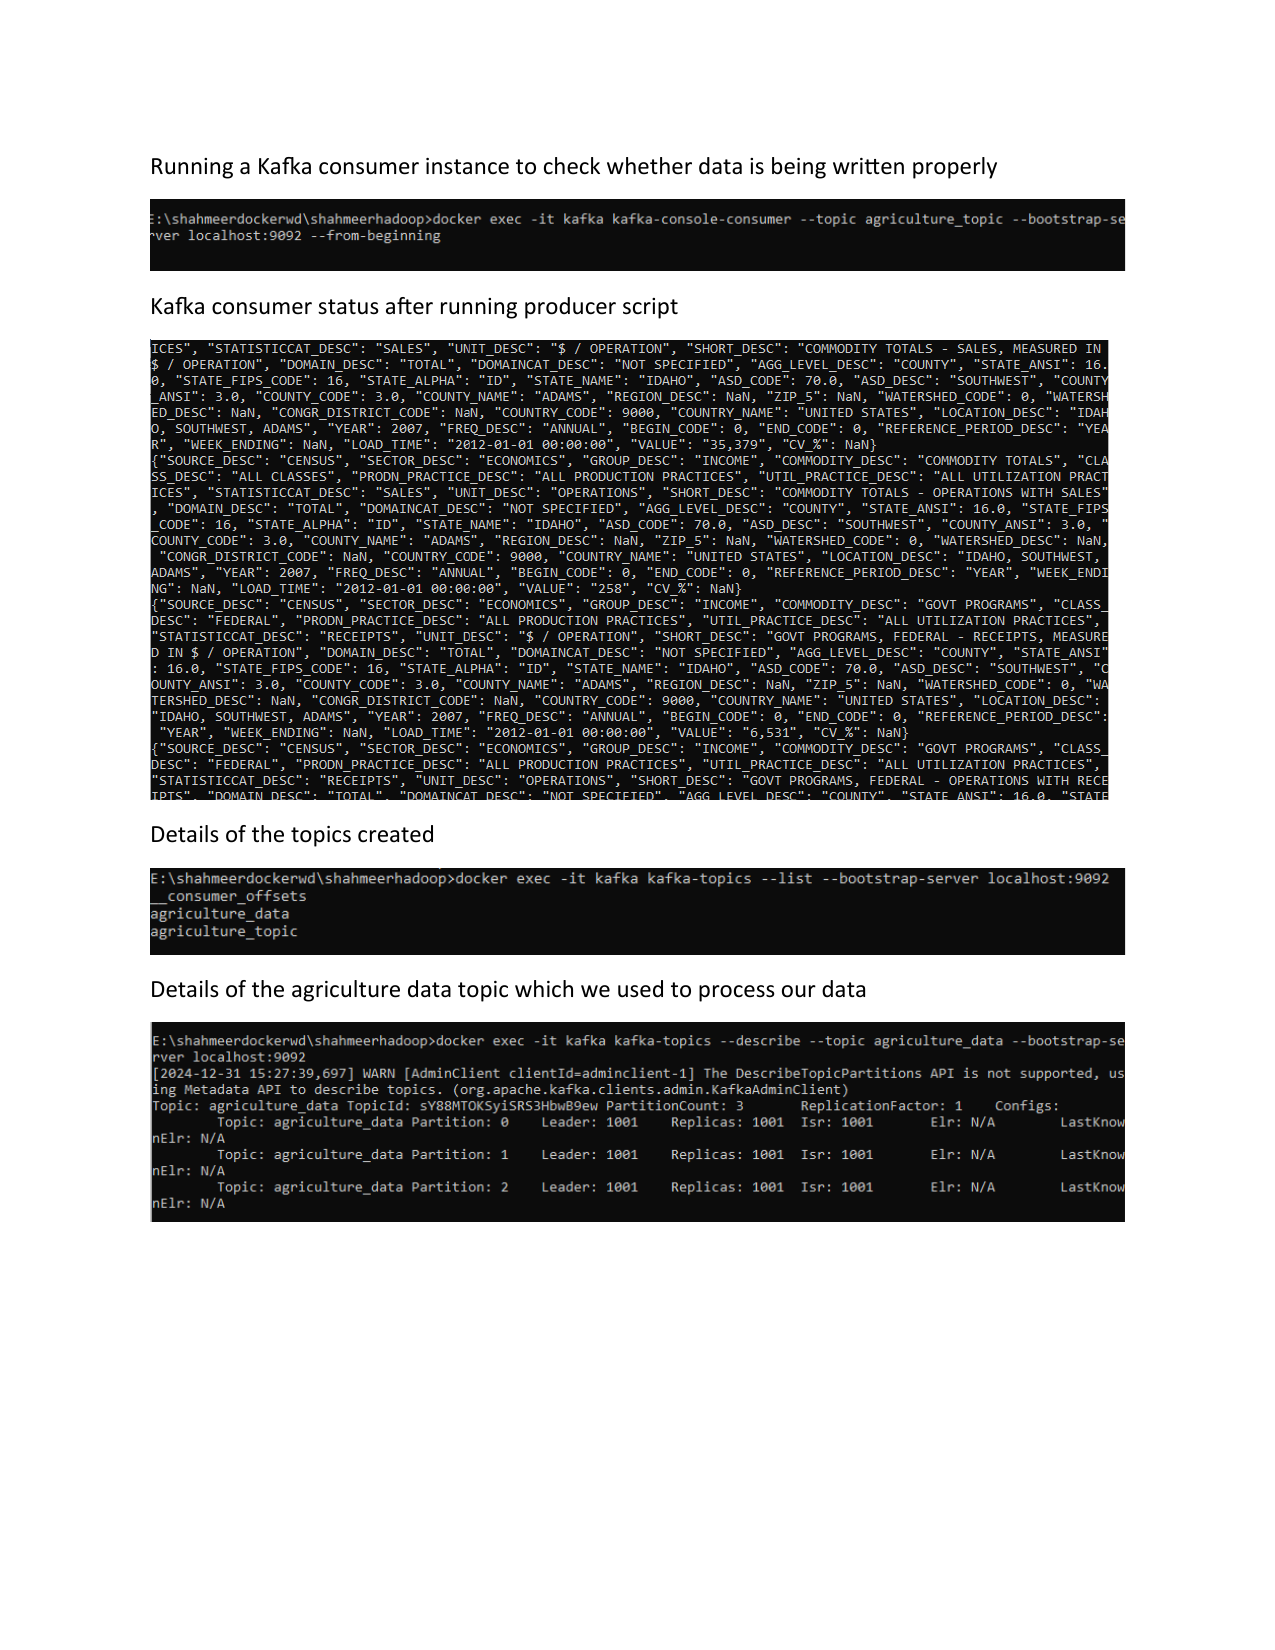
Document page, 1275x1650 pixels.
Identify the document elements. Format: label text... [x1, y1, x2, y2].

text Running a Kafka consumer instance to check whether data is being written properly [150, 150, 1125, 181]
text Details of the agriculture data topic which we used to process our data [150, 973, 1125, 1003]
picture [150, 339, 1109, 800]
text Details of the topics created [150, 818, 1125, 849]
picture [150, 868, 1125, 955]
text Kafka consumer status after running producer script [150, 290, 1125, 320]
picture [150, 199, 1125, 271]
picture [150, 1022, 1125, 1222]
